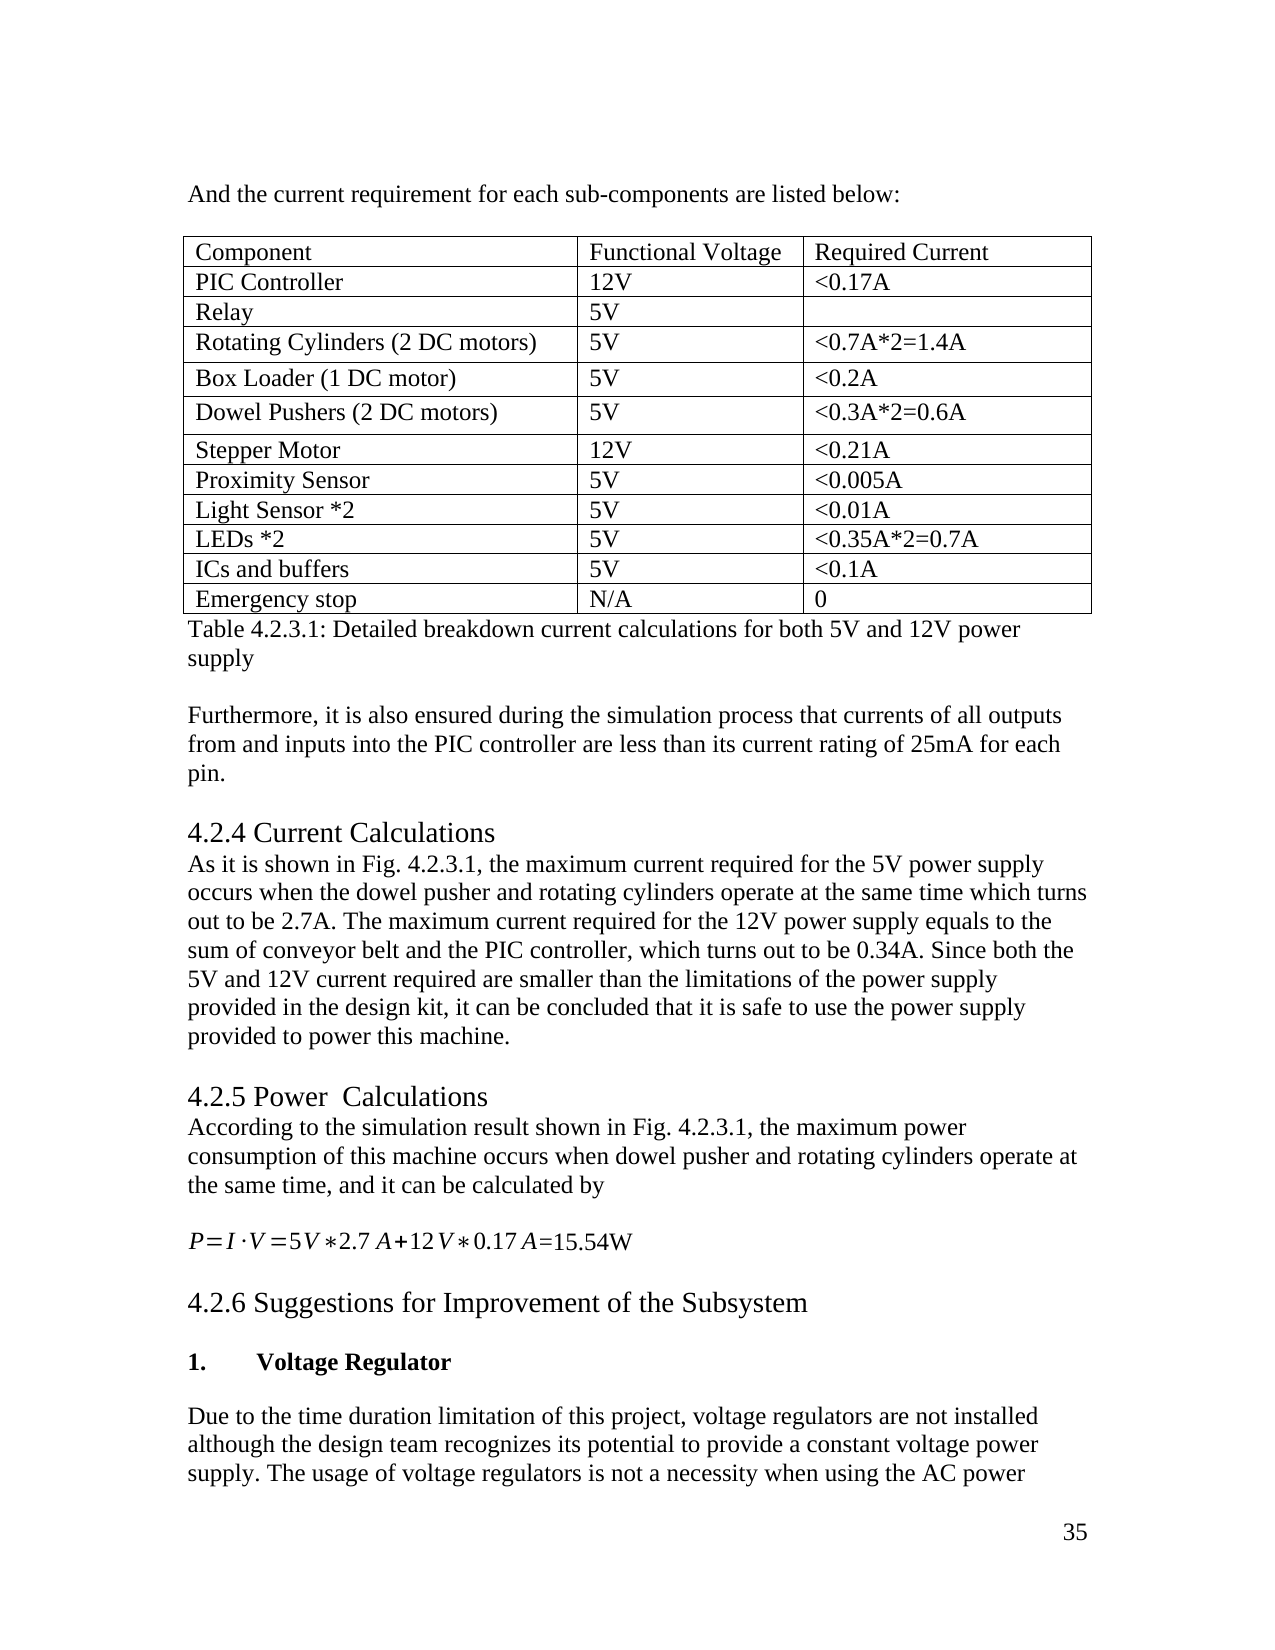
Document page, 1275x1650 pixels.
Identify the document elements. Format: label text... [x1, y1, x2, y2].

table_cell <0.1A [804, 554, 1091, 583]
text As it is shown in Fig. 4.2.3.1, the maximum current required for the 5V power supply occurs when the dowel pusher and rotating cylinders operate at the same time which turns out to be 2.7A. The maximum current required for the 12V power supply equals to the sum of conveyor belt and the PIC controller, which turns out to be 0.34A. Since both the 5V and 12V current required are smaller than the limitations of the power supply provided in the design kit, it can be concluded that it is safe to use the power supply provided to power this machine. [187, 849, 1087, 1050]
table_cell <0.2A [804, 363, 1091, 396]
table_cell Light Sensor *2 [184, 495, 577, 523]
text Table 4.2.3.1: Detailed breakdown current calculations for both 5V and 12V power supply [187, 614, 1087, 671]
text Furthermore, it is also ensured during the simulation process that currents of all outputs from and inputs into the PIC controller are less than its current rating of 25mA for each pin. [187, 700, 1087, 786]
text According to the simulation result shown in Fig. 4.2.3.1, the maximum power consumption of this machine occurs when dowel pusher and rotating cylinders operate at the same time, and it can be calculated by [187, 1112, 1087, 1198]
table_cell ICs and buffers [184, 554, 577, 583]
table_header Component [184, 237, 577, 266]
table_cell <0.005A [804, 465, 1091, 494]
table_cell 0 [804, 584, 1091, 613]
table_cell 5V [578, 465, 803, 494]
table_cell 5V [578, 327, 803, 362]
table_cell Box Loader (1 DC motor) [184, 363, 577, 396]
table_cell <0.01A [804, 495, 1091, 523]
table_cell <0.7A*2=1.4A [804, 327, 1091, 362]
table_cell Emergency stop [184, 584, 577, 613]
table_cell <0.17A [804, 267, 1091, 296]
table_cell 5V [578, 397, 803, 434]
table_cell 12V [578, 435, 803, 464]
text And the current requirement for each sub-components are listed below: [187, 179, 1087, 207]
table_cell 5V [578, 297, 803, 326]
table_cell 12V [578, 267, 803, 296]
table_cell 5V [578, 363, 803, 396]
table_cell Stepper Motor [184, 435, 577, 464]
subtitle 4.2.4 Current Calculations [187, 815, 1147, 849]
table_cell N/A [578, 584, 803, 613]
table_cell [804, 297, 1091, 326]
list Voltage Regulator [187, 1347, 1087, 1376]
table_cell 5V [578, 495, 803, 523]
table_cell 5V [578, 554, 803, 583]
table_cell 5V [578, 525, 803, 553]
subtitle 4.2.6 Suggestions for Improvement of the Subsystem [187, 1285, 1147, 1318]
table_cell Proximity Sensor [184, 465, 577, 494]
table_cell <0.21A [804, 435, 1091, 464]
table_cell PIC Controller [184, 267, 577, 296]
table_cell Relay [184, 297, 577, 326]
table_cell Rotating Cylinders (2 DC motors) [184, 327, 577, 362]
table_cell <0.3A*2=0.6A [804, 397, 1091, 434]
table_header Required Current [804, 237, 1091, 266]
subtitle 4.2.5 Power Calculations [187, 1079, 1147, 1112]
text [187, 1401, 1087, 1487]
table_cell <0.35A*2=0.7A [804, 525, 1091, 553]
table_header Functional Voltage [578, 237, 803, 266]
text =15.54W [187, 1227, 1087, 1256]
table_cell LEDs *2 [184, 525, 577, 553]
table_cell Dowel Pushers (2 DC motors) [184, 397, 577, 434]
